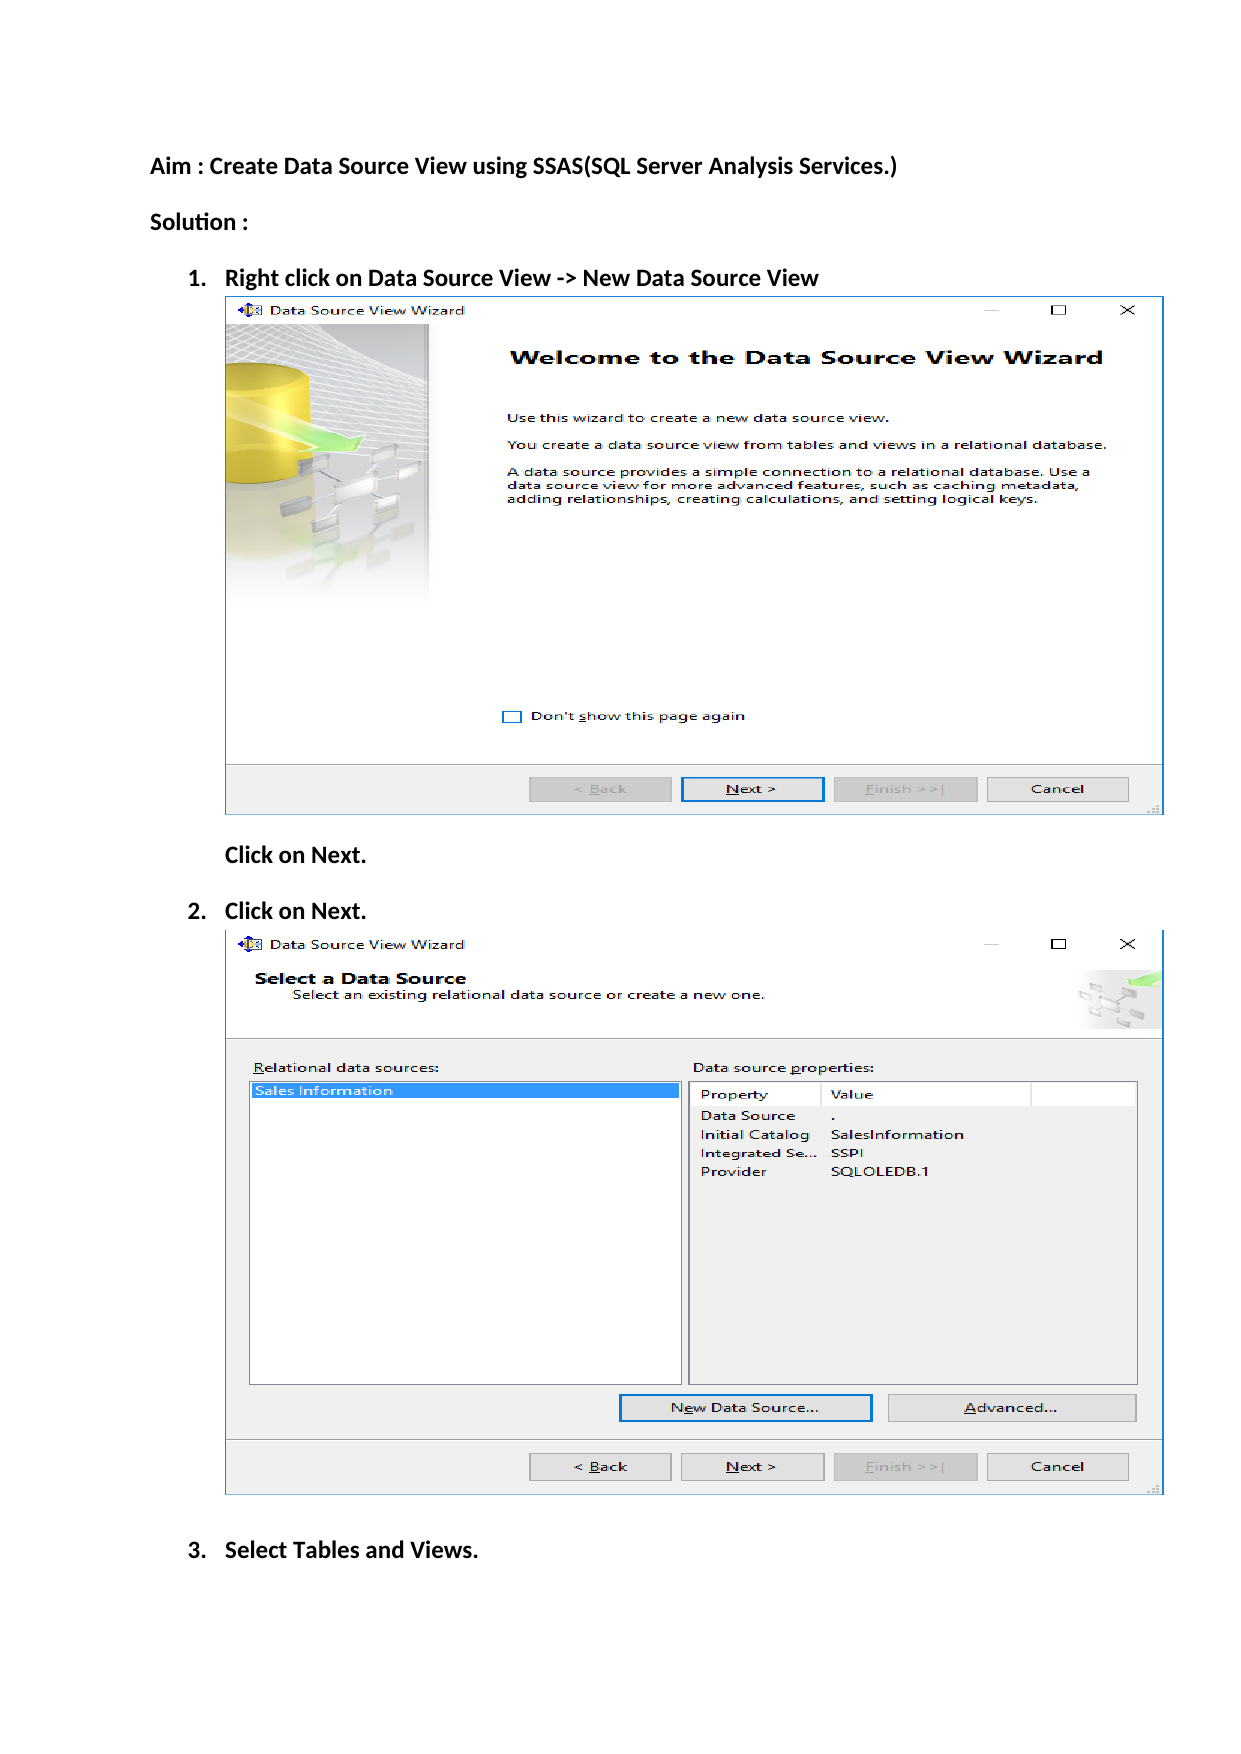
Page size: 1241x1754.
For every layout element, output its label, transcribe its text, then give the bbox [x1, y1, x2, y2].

list Right click on Data Source View -> New Data Source View [187, 262, 1090, 292]
list Select Tables and Views. [187, 1534, 1090, 1564]
text Aim : Create Data Source View using SSAS(SQL Server Analysis Services.) [150, 150, 1090, 181]
text Click on Next. [150, 839, 1090, 870]
picture [225, 930, 1164, 1495]
text Solution : [150, 206, 1090, 236]
list Click on Next. [187, 895, 1090, 926]
picture [225, 296, 1164, 815]
